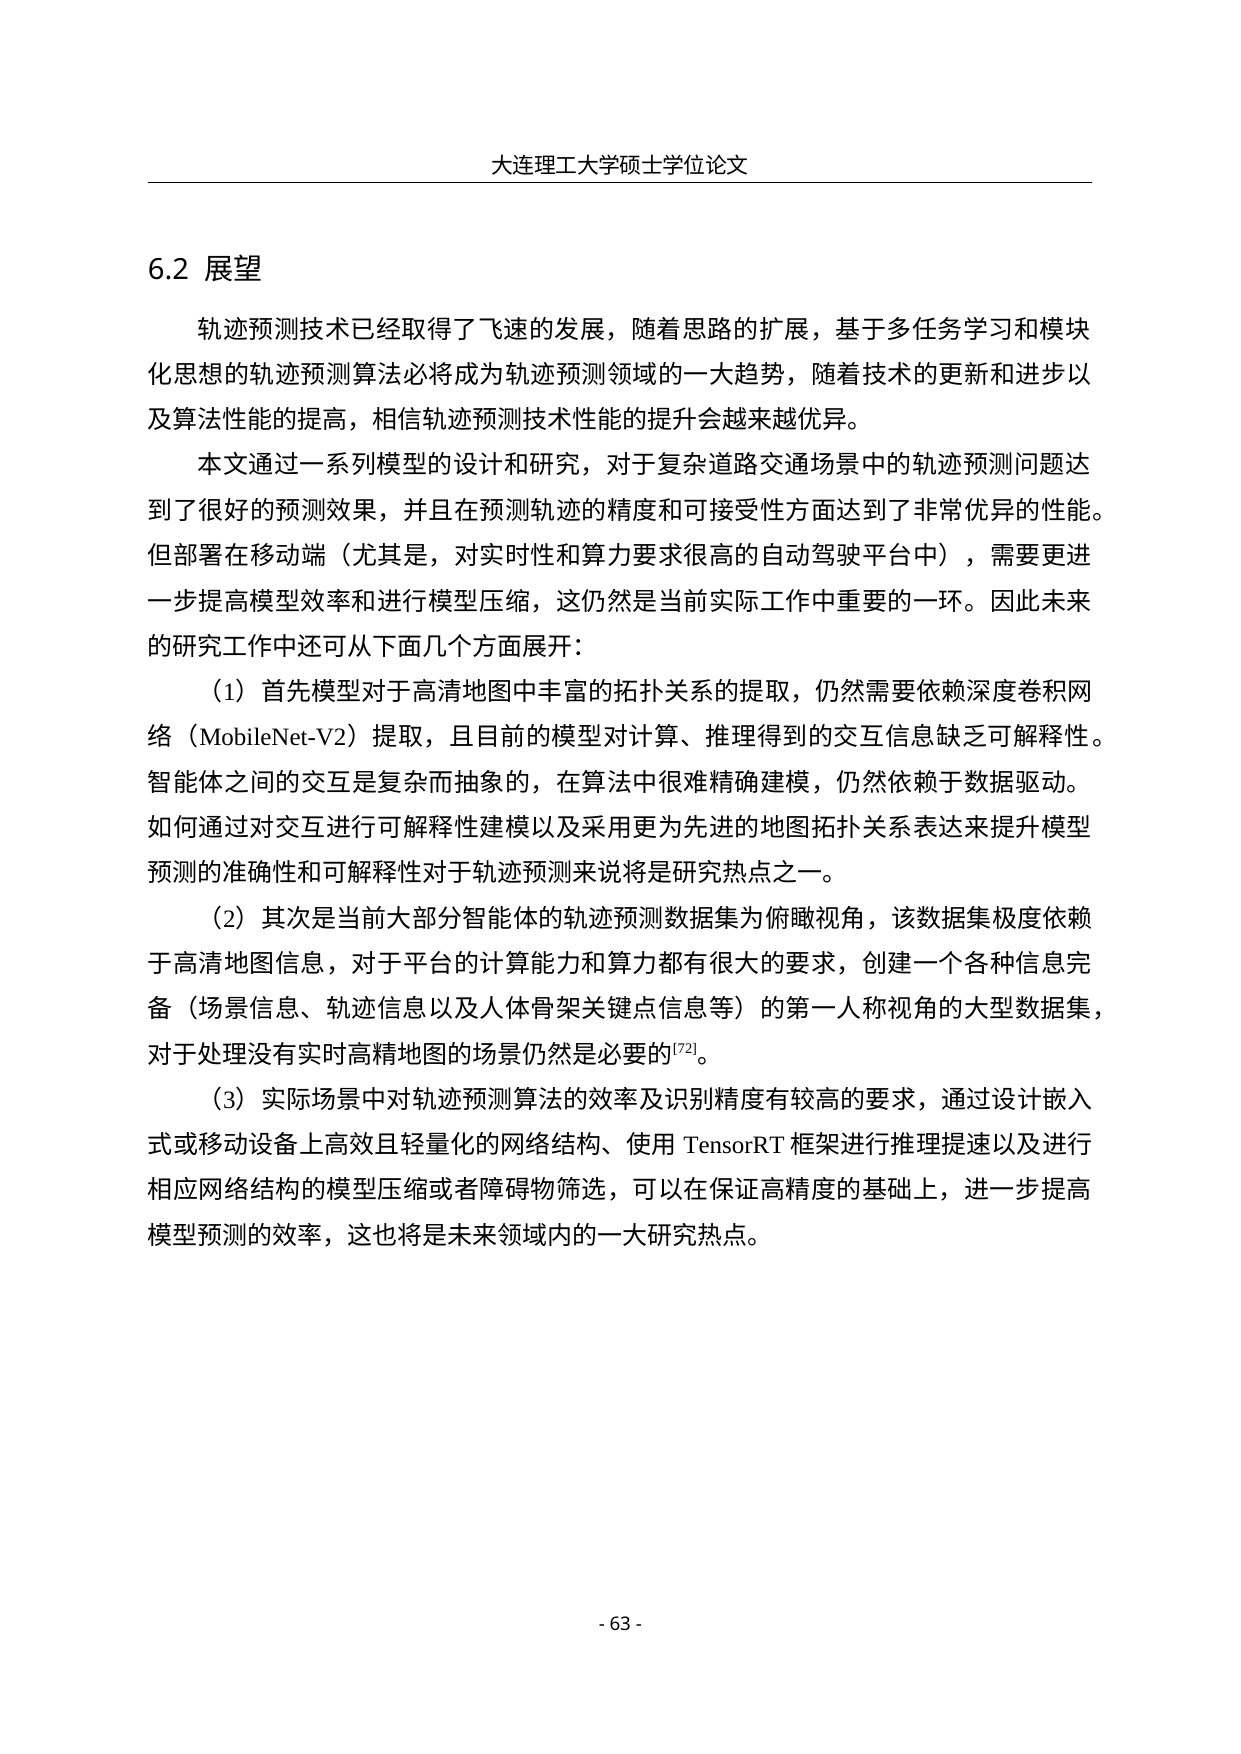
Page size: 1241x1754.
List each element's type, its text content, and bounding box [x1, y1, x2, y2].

text （1）首先模型对于高清地图中丰富的拓扑关系的提取，仍然需要依赖深度卷积网络（MobileNet-V2）提取，且目前的模型对计算、推理得到的交互信息缺乏可解释性。智能体之间的交互是复杂而抽象的，在算法中很难精确建模，仍然依赖于数据驱动。如何通过对交互进行可解释性建模以及采用更为先进的地图拓扑关系表达来提升模型预测的准确性和可解释性对于轨迹预测来说将是研究热点之一。 [148, 672, 1092, 889]
text （2）其次是当前大部分智能体的轨迹预测数据集为俯瞰视角，该数据集极度依赖于高清地图信息，对于平台的计算能力和算力都有很大的要求，创建一个各种信息完备（场景信息、轨迹信息以及人体骨架关键点信息等）的第一人称视角的大型数据集，对于处理没有实时高精地图的场景仍然是必要的[72]。 [148, 898, 1092, 1070]
subtitle 6.2 展望 [148, 246, 1092, 288]
text 轨迹预测技术已经取得了飞速的发展，随着思路的扩展，基于多任务学习和模块化思想的轨迹预测算法必将成为轨迹预测领域的一大趋势，随着技术的更新和进步以及算法性能的提高，相信轨迹预测技术性能的提升会越来越优异。 [148, 309, 1092, 436]
text （3）实际场景中对轨迹预测算法的效率及识别精度有较高的要求，通过设计嵌入式或移动设备上高效且轻量化的网络结构、使用TensorRT框架进行推理提速以及进行相应网络结构的模型压缩或者障碍物筛选，可以在保证高精度的基础上，进一步提高模型预测的效率，这也将是未来领域内的一大研究热点。 [148, 1079, 1092, 1252]
text 本文通过一系列模型的设计和研究，对于复杂道路交通场景中的轨迹预测问题达到了很好的预测效果，并且在预测轨迹的精度和可接受性方面达到了非常优异的性能。但部署在移动端（尤其是，对实时性和算力要求很高的自动驾驶平台中），需要更进一步提高模型效率和进行模型压缩，这仍然是当前实际工作中重要的一环。因此未来的研究工作中还可从下面几个方面展开： [148, 445, 1092, 662]
